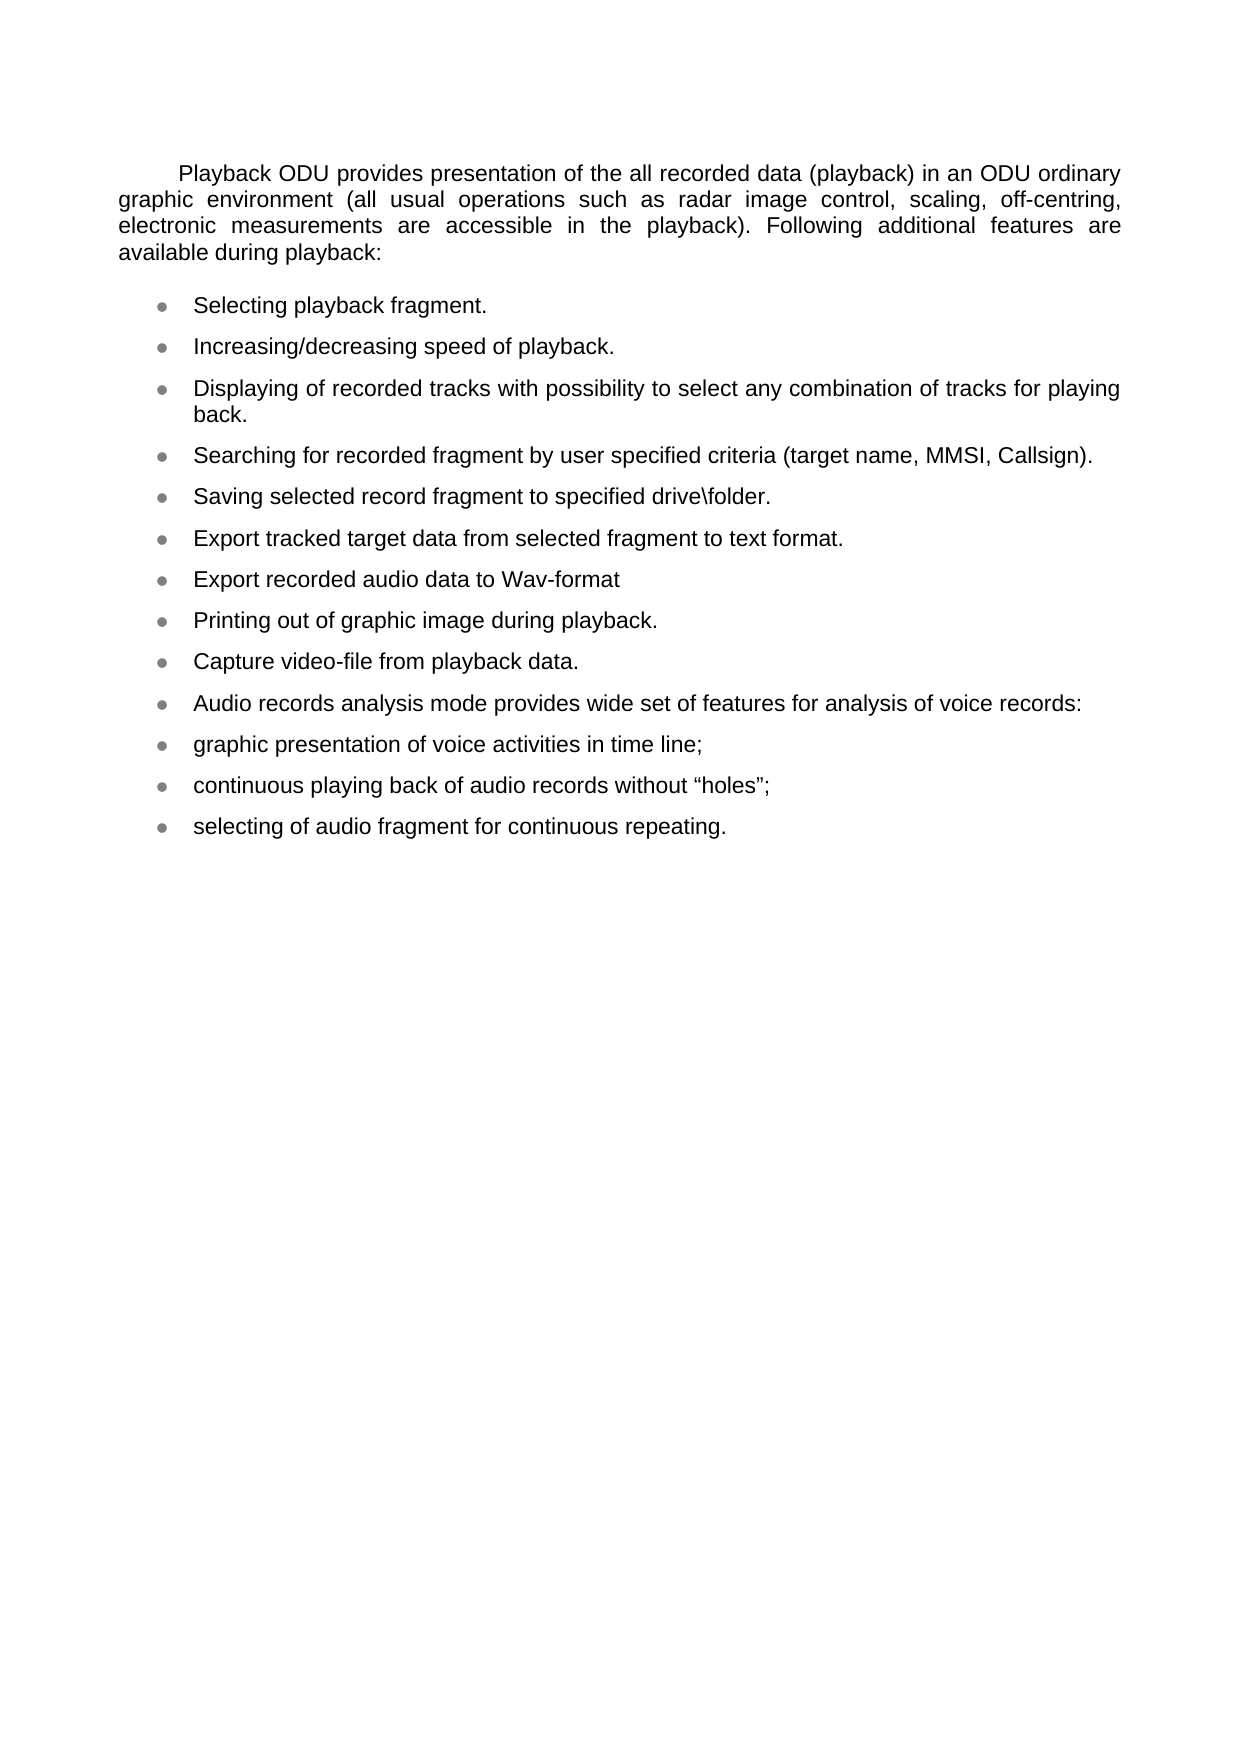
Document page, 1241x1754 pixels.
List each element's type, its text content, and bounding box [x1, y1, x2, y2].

list Increasing/decreasing speed of playback. [156, 333, 1122, 360]
list Selecting playback fragment. [156, 292, 1122, 319]
list graphic presentation of voice activities in time line; [156, 731, 1122, 757]
list Displaying of recorded tracks with possibility to select any combination of tracks for playing back. [156, 374, 1122, 427]
list Capture video-file from playback data. [156, 648, 1122, 675]
list Printing out of graphic image during playback. [156, 607, 1122, 634]
list Export tracked target data from selected fragment to text format. [156, 524, 1122, 551]
list Export recorded audio data to Wav-format [156, 566, 1122, 592]
list Audio records analysis mode provides wide set of features for analysis of voice records: [156, 689, 1122, 716]
text Playback ODU provides presentation of the all recorded data (playback) in an ODU ordinary graphic environment (all usual operations such as radar image control, scaling, off-centring, electronic measurements are accessible in the playback). Following additional features are available during playback: [118, 159, 1122, 265]
list selecting of audio fragment for continuous repeating. [156, 813, 1122, 840]
list Saving selected record fragment to specified drive\folder. [156, 483, 1122, 510]
list Searching for recorded fragment by user specified criteria (target name, MMSI, Callsign). [156, 442, 1122, 469]
list continuous playing back of audio records without “holes”; [156, 772, 1122, 799]
